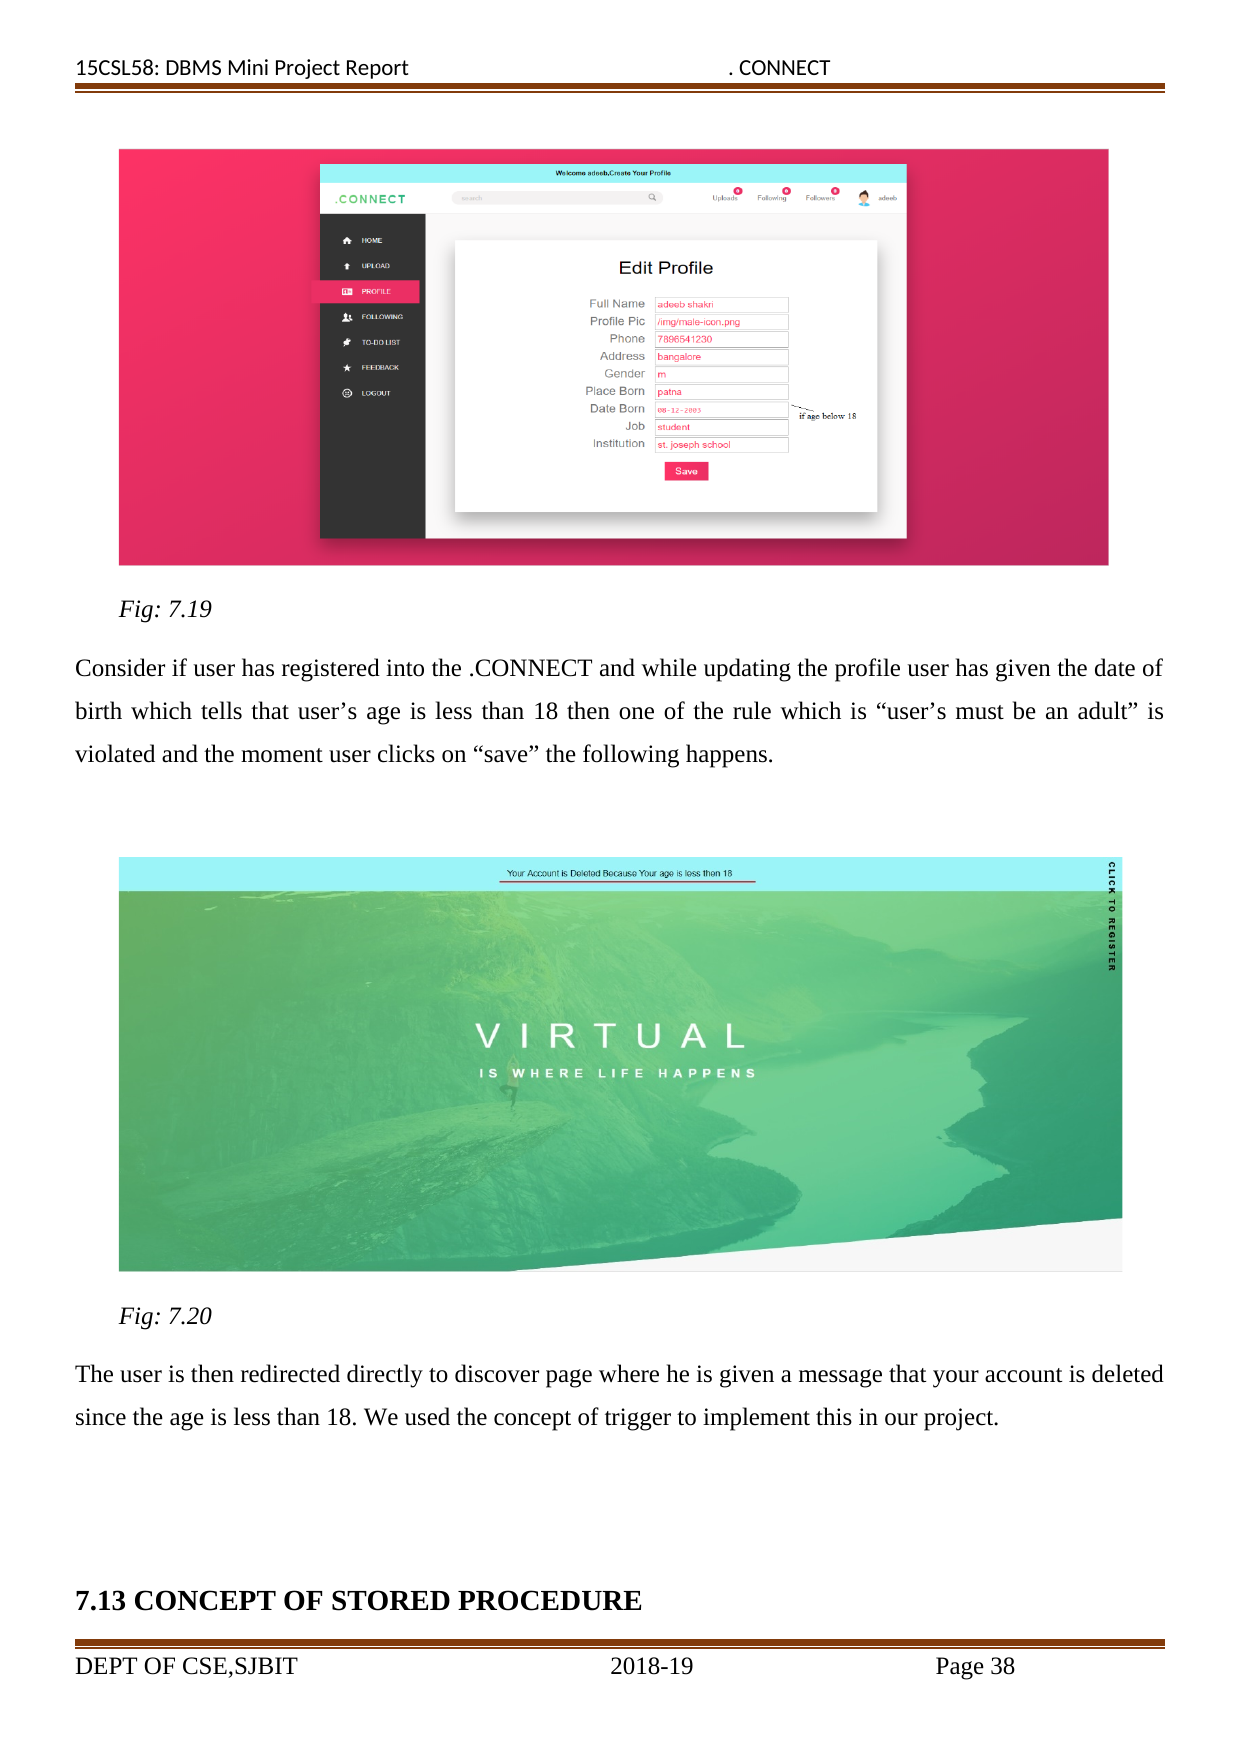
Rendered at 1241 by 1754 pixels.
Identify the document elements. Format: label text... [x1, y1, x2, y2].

text 7.13 CONCEPT OF STORED PROCEDURE [75, 1583, 1165, 1617]
picture [118, 857, 1123, 1272]
picture [118, 148, 1111, 566]
text The user is then redirected directly to discover page where he is given a message that your account is deleted since the age is less than 18. We used the concept of trigger to implement this in our project. [75, 1359, 1165, 1431]
text Fig: 7.20 [75, 1301, 1165, 1330]
text Fig: 7.19 [75, 594, 1165, 623]
text Consider if user has registered into the .CONNECT and while updating the profile user has given the date of birth which tells that user’s age is less than 18 then one of the rule which is “user’s must be an adult” is violated and the moment user clicks on “save” the following happens. [75, 653, 1165, 768]
